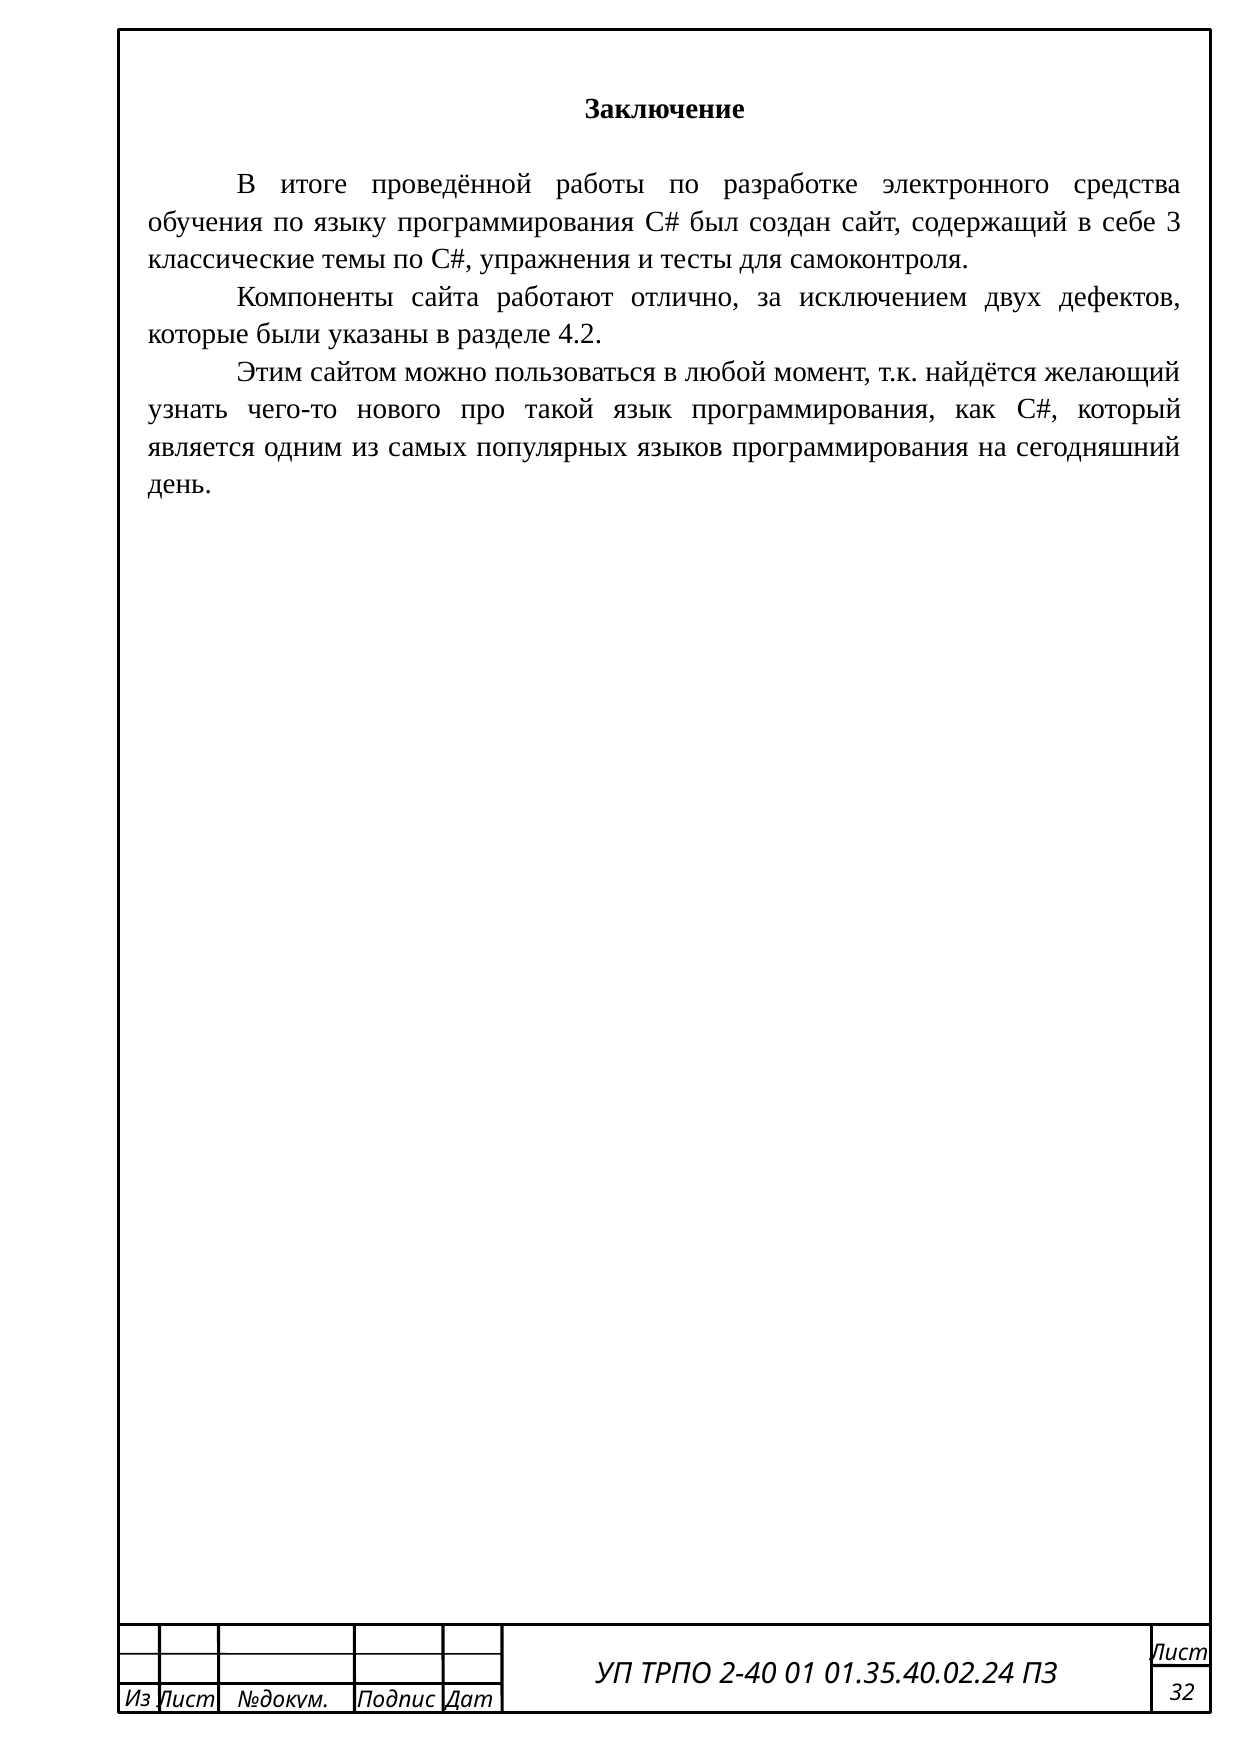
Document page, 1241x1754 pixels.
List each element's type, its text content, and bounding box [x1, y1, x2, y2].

text В итоге проведённой работы по разработке электронного средства обучения по языку программирования C# был создан сайт, содержащий в себе 3 классические темы по C#, упражнения и тесты для самоконтроля. [148, 164, 1181, 276]
text Компоненты сайта работают отлично, за исключением двух дефектов, которые были указаны в разделе 4.2. [148, 276, 1181, 351]
text Заключение [148, 89, 1181, 126]
text Этим сайтом можно пользоваться в любой момент, т.к. найдётся желающий узнать чего-то нового про такой язык программирования, как C#, который является одним из самых популярных языков программирования на сегодняшний день. [148, 351, 1181, 501]
